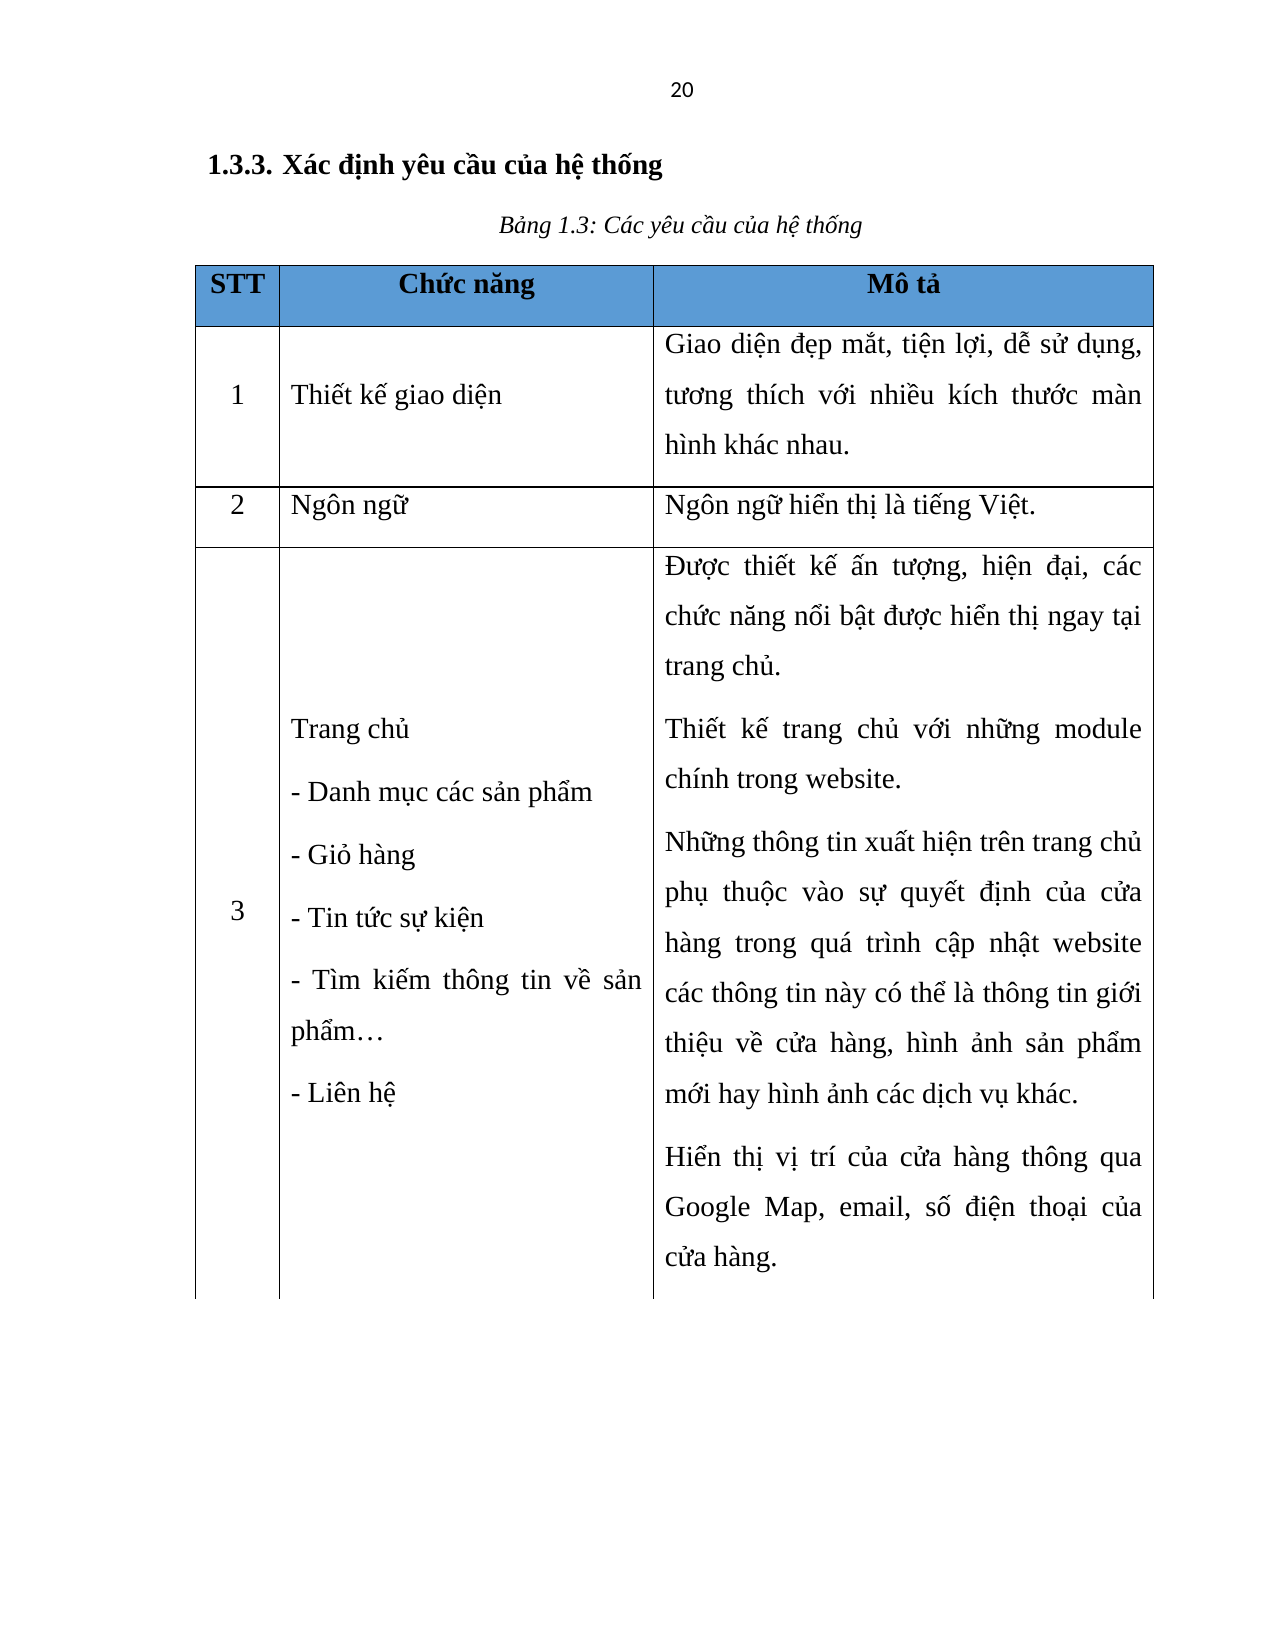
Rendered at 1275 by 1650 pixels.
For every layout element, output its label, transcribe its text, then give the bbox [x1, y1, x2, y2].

list Xác định yêu cầu của hệ thống [207, 147, 1156, 181]
table_cell 1 [196, 327, 279, 486]
table_header STT [196, 266, 279, 326]
table_cell 3 [196, 548, 279, 1298]
table_cell Được thiết kế ấn tượng, hiện đại, các chức năng nổi bật được hiển thị ngay tại trang chủ. Thiết kế trang chủ với những module chính trong website. Những thông tin xuất hiện trên trang chủ phụ thuộc vào sự quyết định của cửa hàng trong quá trình cập nhật website các thông tin này có thể là thông tin giới thiệu về cửa hàng, hình ảnh sản phẩm mới hay hình ảnh các dịch vụ khác. Hiển thị vị trí của cửa hàng thông qua Google Map, email, số điện thoại của cửa hàng. [654, 548, 1153, 1298]
table_header Chức năng [280, 266, 653, 326]
table_cell Giao diện đẹp mắt, tiện lợi, dễ sử dụng, tương thích với nhiều kích thước màn hình khác nhau. [654, 327, 1153, 486]
table_cell Trang chủ - Danh mục các sản phẩm - Giỏ hàng - Tin tức sự kiện - Tìm kiếm thông tin về sản phẩm… - Liên hệ [280, 548, 653, 1298]
text Bảng 1.3: Các yêu cầu của hệ thống [207, 210, 1156, 238]
table_cell 2 [196, 488, 279, 547]
table_header Mô tả [654, 266, 1153, 326]
table_cell Ngôn ngữ [280, 488, 653, 547]
table_cell Thiết kế giao diện [280, 327, 653, 486]
table_cell Ngôn ngữ hiển thị là tiếng Việt. [654, 488, 1153, 547]
